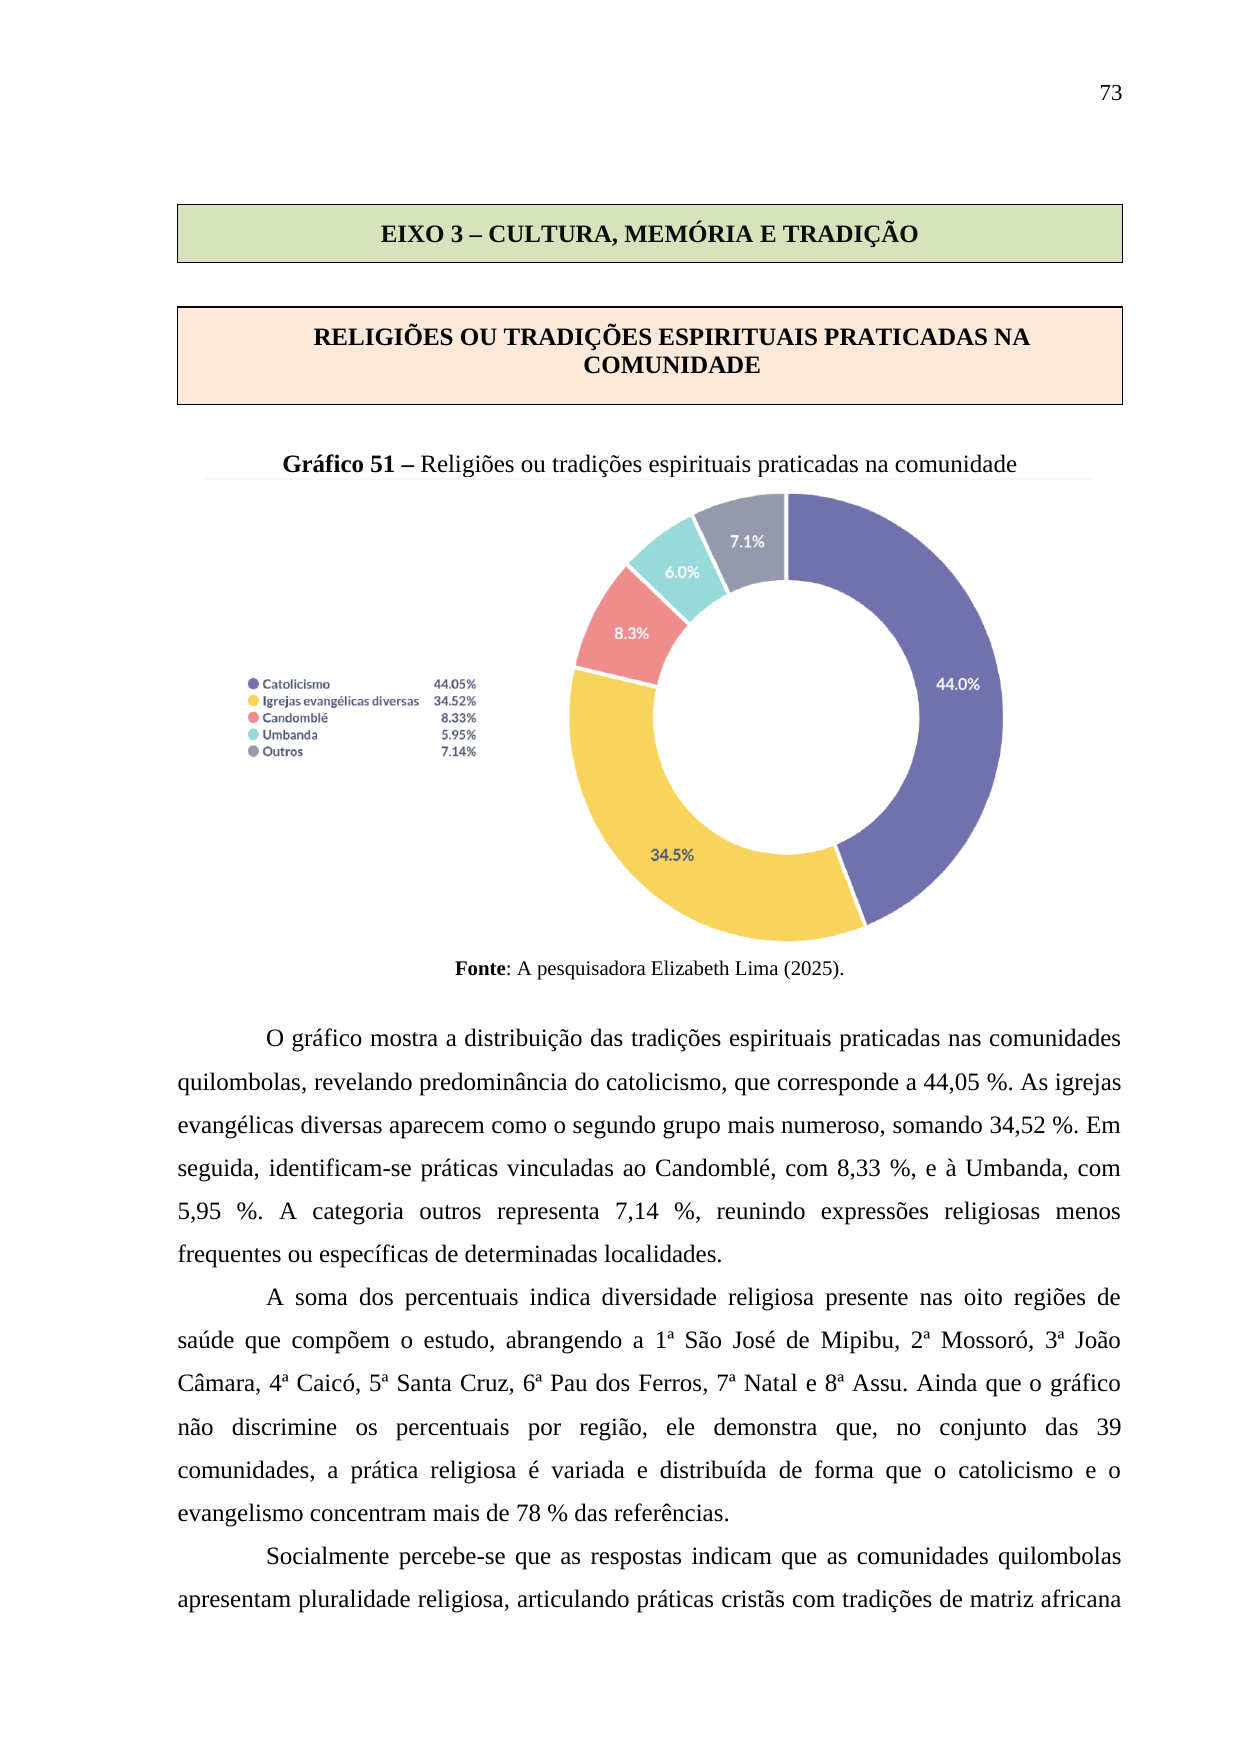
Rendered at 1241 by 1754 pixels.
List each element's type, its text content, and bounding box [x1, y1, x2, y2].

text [177, 1541, 1122, 1613]
picture [206, 477, 1094, 957]
table_header RELIGIÕES OU TRADIÇÕES ESPIRITUAIS PRATICADAS NA COMUNIDADE [178, 308, 1122, 404]
text O gráfico mostra a distribuição das tradições espirituais praticadas nas comunidades quilombolas, revelando predominância do catolicismo, que corresponde a 44,05 %. As igrejas evangélicas diversas aparecem como o segundo grupo mais numeroso, somando 34,52 %. Em seguida, identificam-se práticas vinculadas ao Candomblé, com 8,33 %, e à Umbanda, com 5,95 %. A categoria outros representa 7,14 %, reunindo expressões religiosas menos frequentes ou específicas de determinadas localidades. [177, 1023, 1122, 1268]
text A soma dos percentuais indica diversidade religiosa presente nas oito regiões de saúde que compõem o estudo, abrangendo a 1ª São José de Mipibu, 2ª Mossoró, 3ª João Câmara, 4ª Caicó, 5ª Santa Cruz, 6ª Pau dos Ferros, 7ª Natal e 8ª Assu. Ainda que o gráfico não discrimine os percentuais por região, ele demonstra que, no conjunto das 39 comunidades, a prática religiosa é variada e distribuída de forma que o catolicismo e o evangelismo concentram mais de 78 % das referências. [177, 1282, 1122, 1527]
table_header EIXO 3 – CULTURA, MEMÓRIA E TRADIÇÃO [178, 205, 1122, 262]
text Fonte: A pesquisadora Elizabeth Lima (2025). [177, 956, 1122, 980]
text Gráfico 51 – Religiões ou tradições espirituais praticadas na comunidade [177, 449, 1122, 477]
